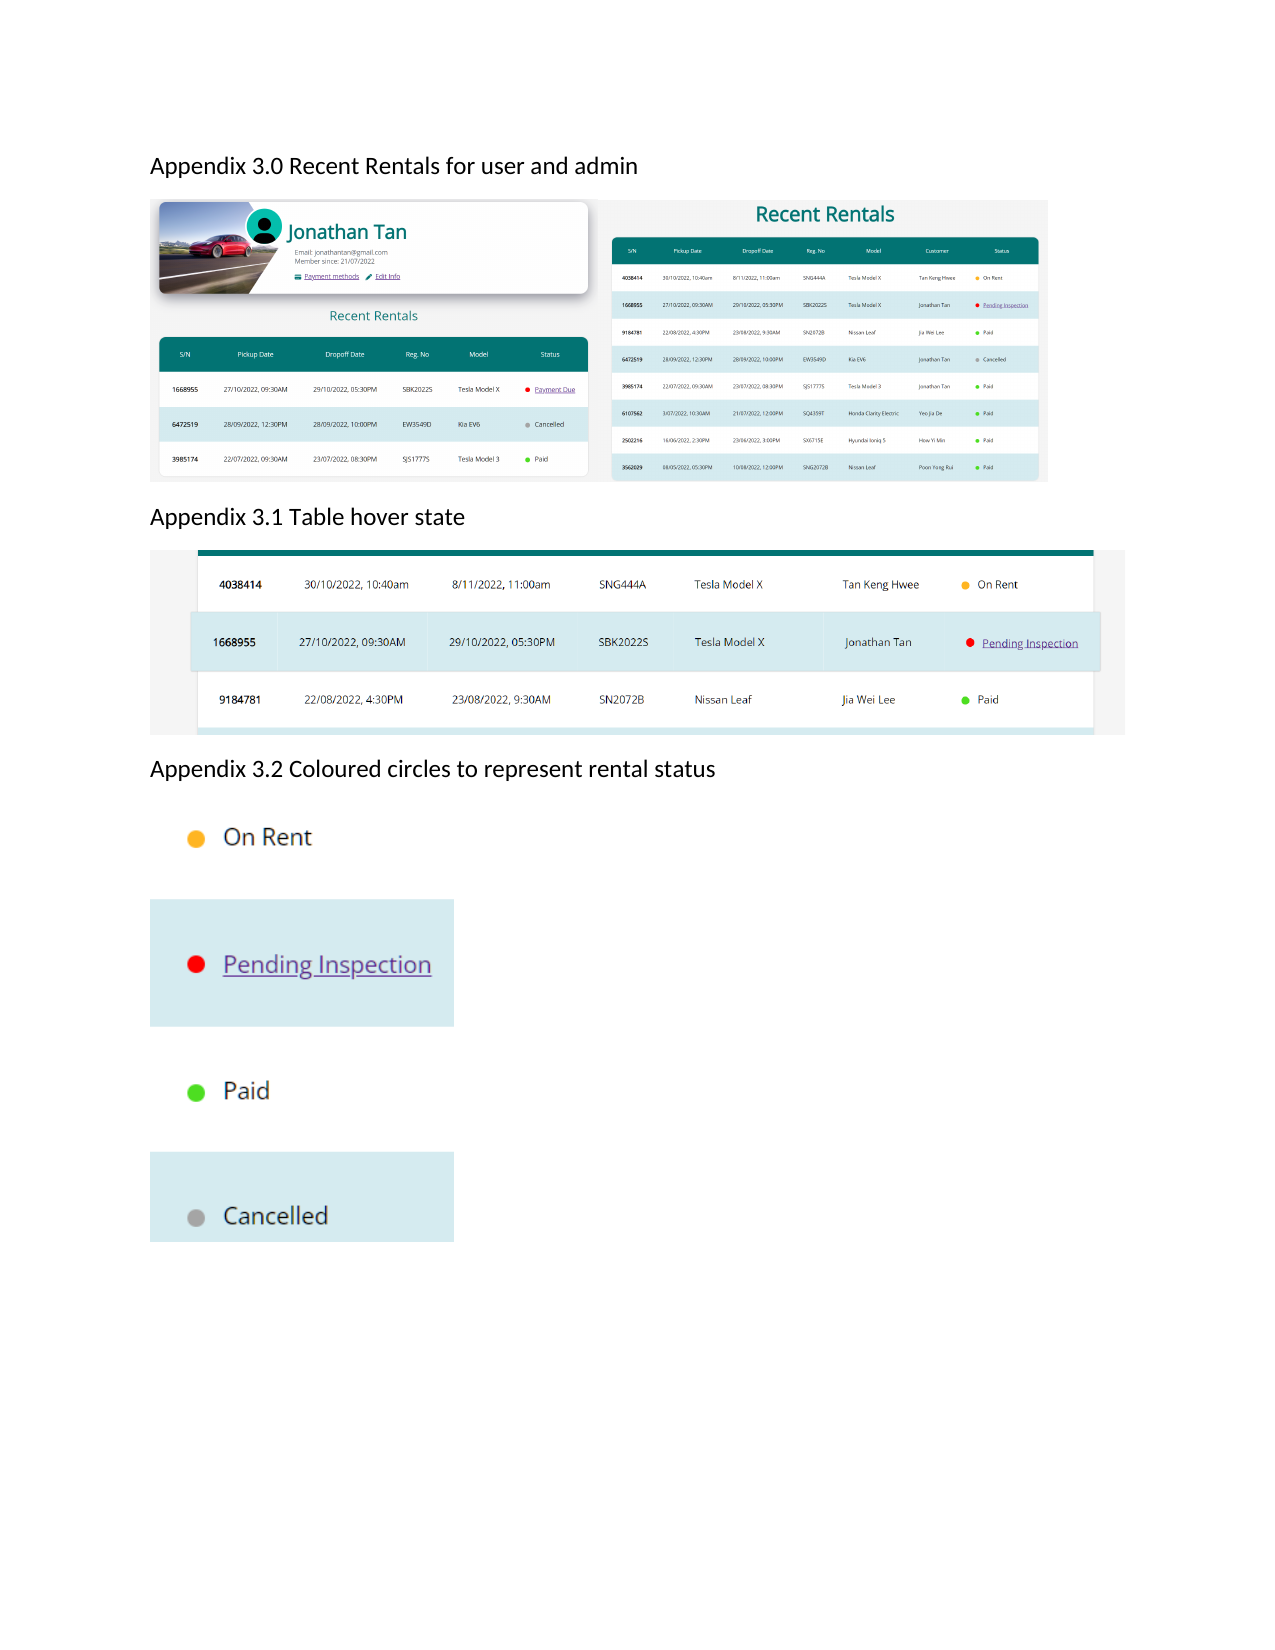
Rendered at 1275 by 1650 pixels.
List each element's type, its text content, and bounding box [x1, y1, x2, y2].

text Appendix 3.0 Recent Rentals for user and admin [150, 150, 1125, 181]
text Appendix 3.2 Coloured circles to represent rental status [150, 754, 1125, 784]
picture [150, 550, 1125, 735]
picture [150, 199, 1048, 482]
text Appendix 3.1 Table hover state [150, 501, 1125, 531]
picture [150, 803, 454, 1242]
